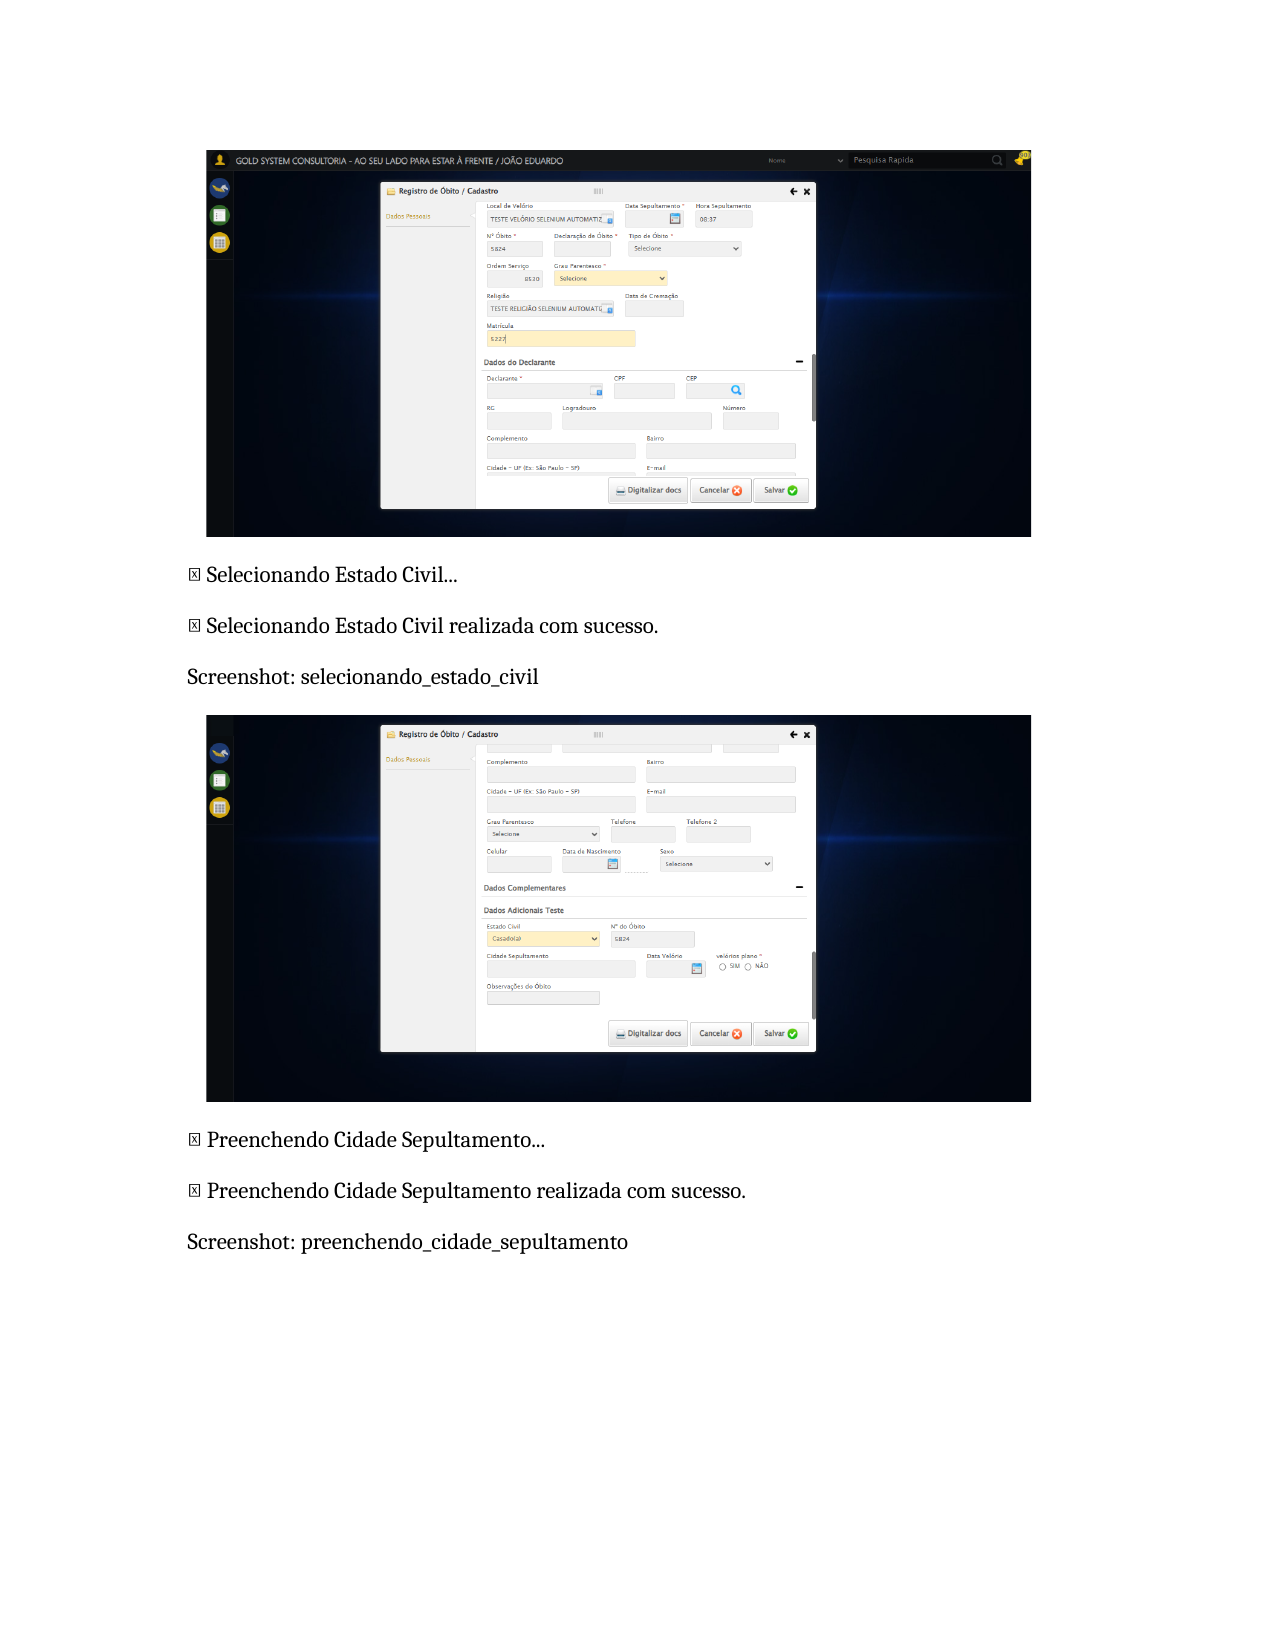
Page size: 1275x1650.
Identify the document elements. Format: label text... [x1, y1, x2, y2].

text ✅ Selecionando Estado Civil realizada com sucesso. [187, 613, 1087, 639]
text Screenshot: preenchendo_cidade_sepultamento [187, 1229, 1087, 1255]
picture [206, 715, 1032, 1102]
text ✅ Preenchendo Cidade Sepultamento realizada com sucesso. [187, 1178, 1087, 1204]
picture [206, 150, 1032, 537]
text 🔄 Selecionando Estado Civil... [187, 562, 1087, 588]
text 🔄 Preenchendo Cidade Sepultamento... [187, 1127, 1087, 1153]
text Screenshot: selecionando_estado_civil [187, 664, 1087, 690]
